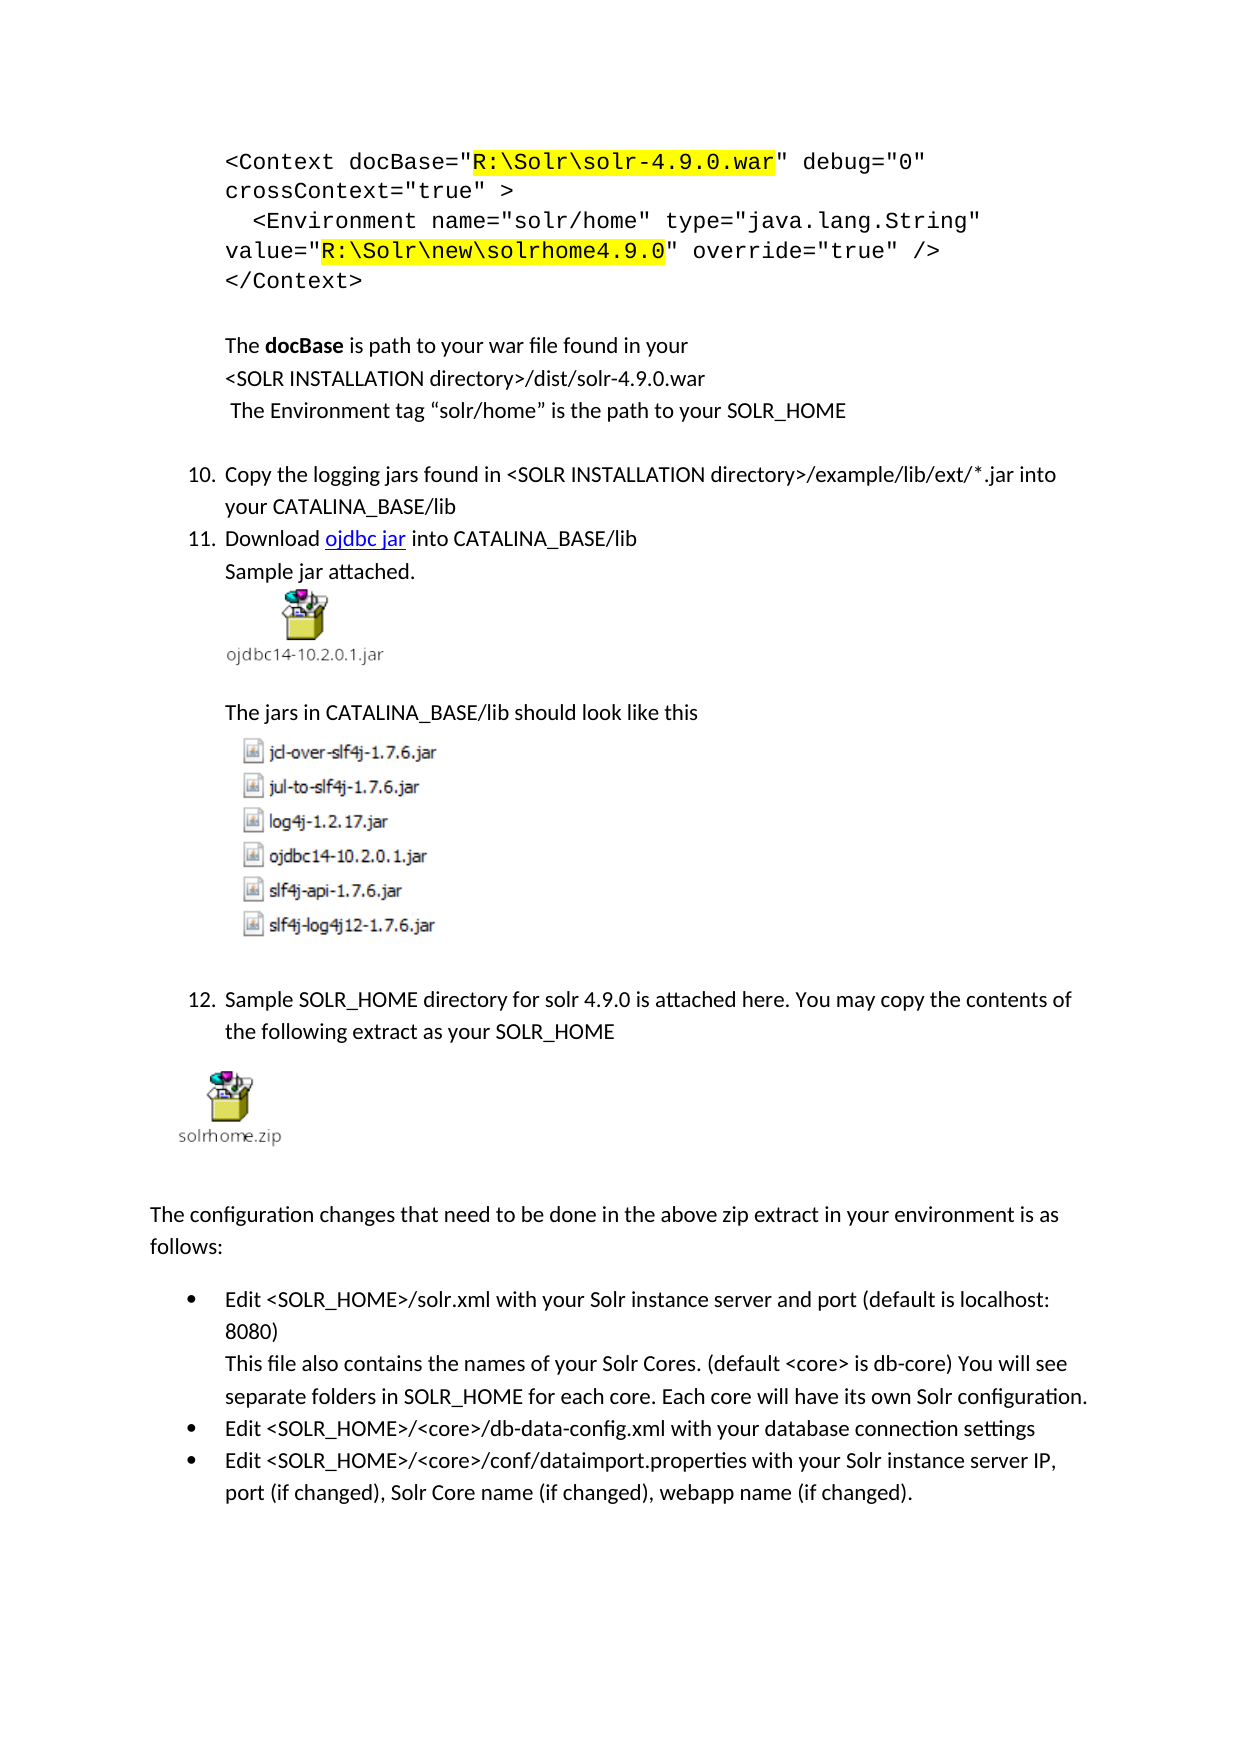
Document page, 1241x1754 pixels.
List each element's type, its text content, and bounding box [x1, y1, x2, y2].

list Edit <SOLR_HOME>/<core>/db-data-config.xml with your database connection settings [187, 1414, 1090, 1442]
text The configuration changes that need to be done in the above zip extract in your environment is as follows: [150, 1200, 1090, 1260]
list <Context docBase="R:\Solr\solr-4.9.0.war" debug="0" crossContext="true" > [225, 150, 1090, 206]
list <Environment name="solr/home" type="java.lang.String" value="R:\Solr\new\solrhome4.9.0" override="true" /> [225, 209, 1090, 265]
list The docBase is path to your war file found in your <SOLR INSTALLATION directory>/dist/solr-4.9.0.war The Environment tag “solr/home” is the path to your SOLR_HOME [225, 331, 1090, 456]
list Copy the logging jars found in <SOLR INSTALLATION directory>/example/lib/ext/*.jar into your CATALINA_BASE/lib [187, 460, 1090, 520]
list Download ojdbc jar into CATALINA_BASE/lib Sample jar attached. [187, 524, 1090, 585]
list Sample SOLR_HOME directory for solr 4.9.0 is attached here. You may copy the contents of the following extract as your SOLR_HOME [187, 985, 1090, 1045]
list Edit <SOLR_HOME>/solr.xml with your Solr instance server and port (default is localhost: 8080) This file also contains the names of your Solr Cores. (default <core> is db-core) You will see separate folders in SOLR_HOME for each core. Each core will have its own Solr configuration. [187, 1285, 1090, 1410]
list Edit <SOLR_HOME>/<core>/conf/dataimport.properties with your Solr instance server IP, port (if changed), Solr Core name (if changed), webapp name (if changed). [187, 1446, 1090, 1506]
picture [225, 730, 463, 949]
list The jars in CATALINA_BASE/lib should look like this [225, 698, 1090, 726]
list </Context> [225, 269, 1090, 327]
